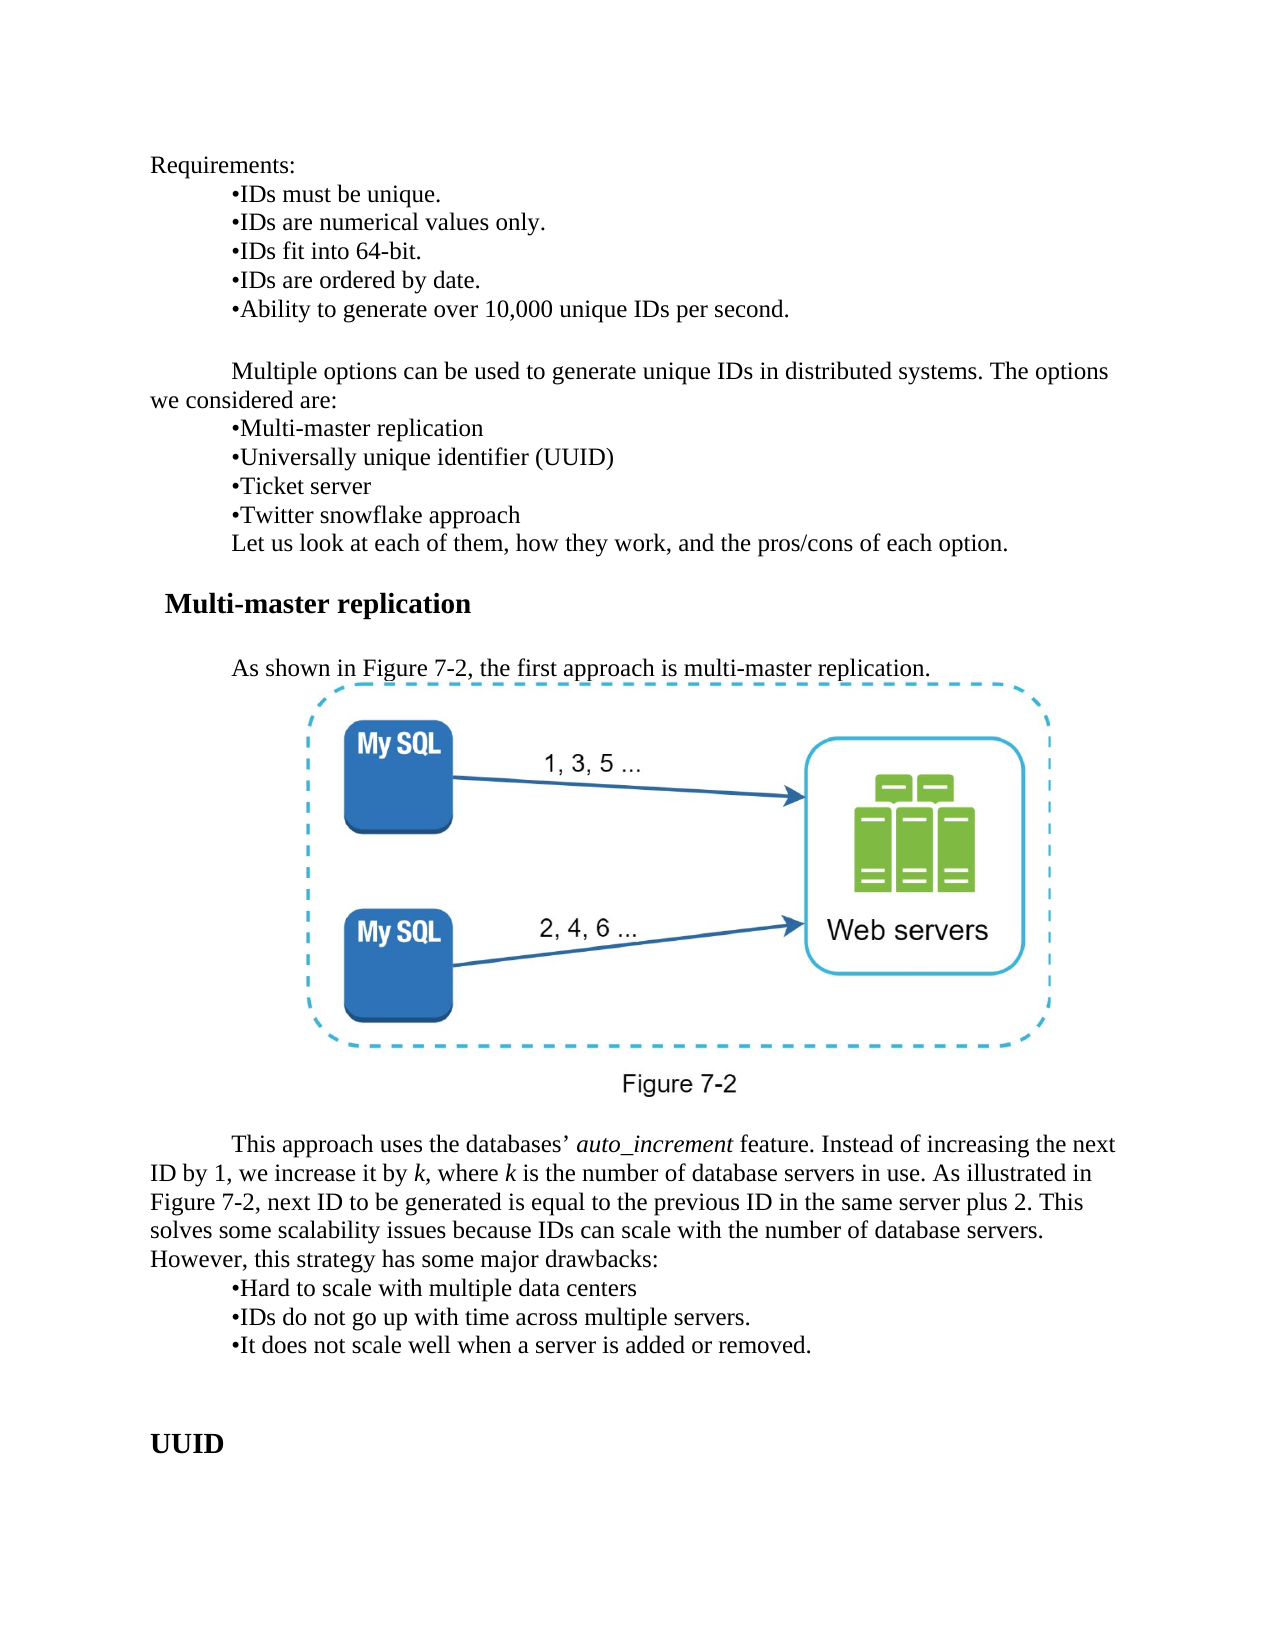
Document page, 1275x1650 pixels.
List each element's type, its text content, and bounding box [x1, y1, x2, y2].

text Requirements: [150, 150, 1125, 179]
text •IDs are ordered by date. [150, 265, 1125, 294]
text •IDs fit into 64-bit. [150, 236, 1125, 265]
text •It does not scale well when a server is added or removed. [150, 1331, 1125, 1359]
text •Ability to generate over 10,000 unique IDs per second. [150, 294, 1125, 322]
text •Twitter snowflake approach [150, 500, 1125, 528]
text •IDs must be unique. [150, 179, 1125, 207]
subtitle UUID [150, 1426, 1125, 1460]
text Multiple options can be used to generate unique IDs in distributed systems. The options we considered are: [150, 356, 1125, 413]
subtitle Multi-master replication [150, 586, 1125, 619]
text As shown in Figure 7-2, the first approach is multi-master replication. [150, 653, 1125, 682]
text •IDs do not go up with time across multiple servers. [150, 1302, 1125, 1331]
text •Hard to scale with multiple data centers [150, 1273, 1125, 1302]
text •IDs are numerical values only. [150, 207, 1125, 236]
text •Ticket server [150, 471, 1125, 500]
picture [305, 681, 1051, 1101]
text •Multi-master replication [150, 413, 1125, 442]
text This approach uses the databases’ auto_increment feature. Instead of increasing the next ID by 1, we increase it by k, where k is the number of database servers in use. As illustrated in Figure 7-2, next ID to be generated is equal to the previous ID in the same server plus 2. This solves some scalability issues because IDs can scale with the number of database servers. However, this strategy has some major drawbacks: [150, 1129, 1125, 1273]
text Let us look at each of them, how they work, and the pros/cons of each option. [150, 528, 1125, 557]
text •Universally unique identifier (UUID) [150, 442, 1125, 471]
